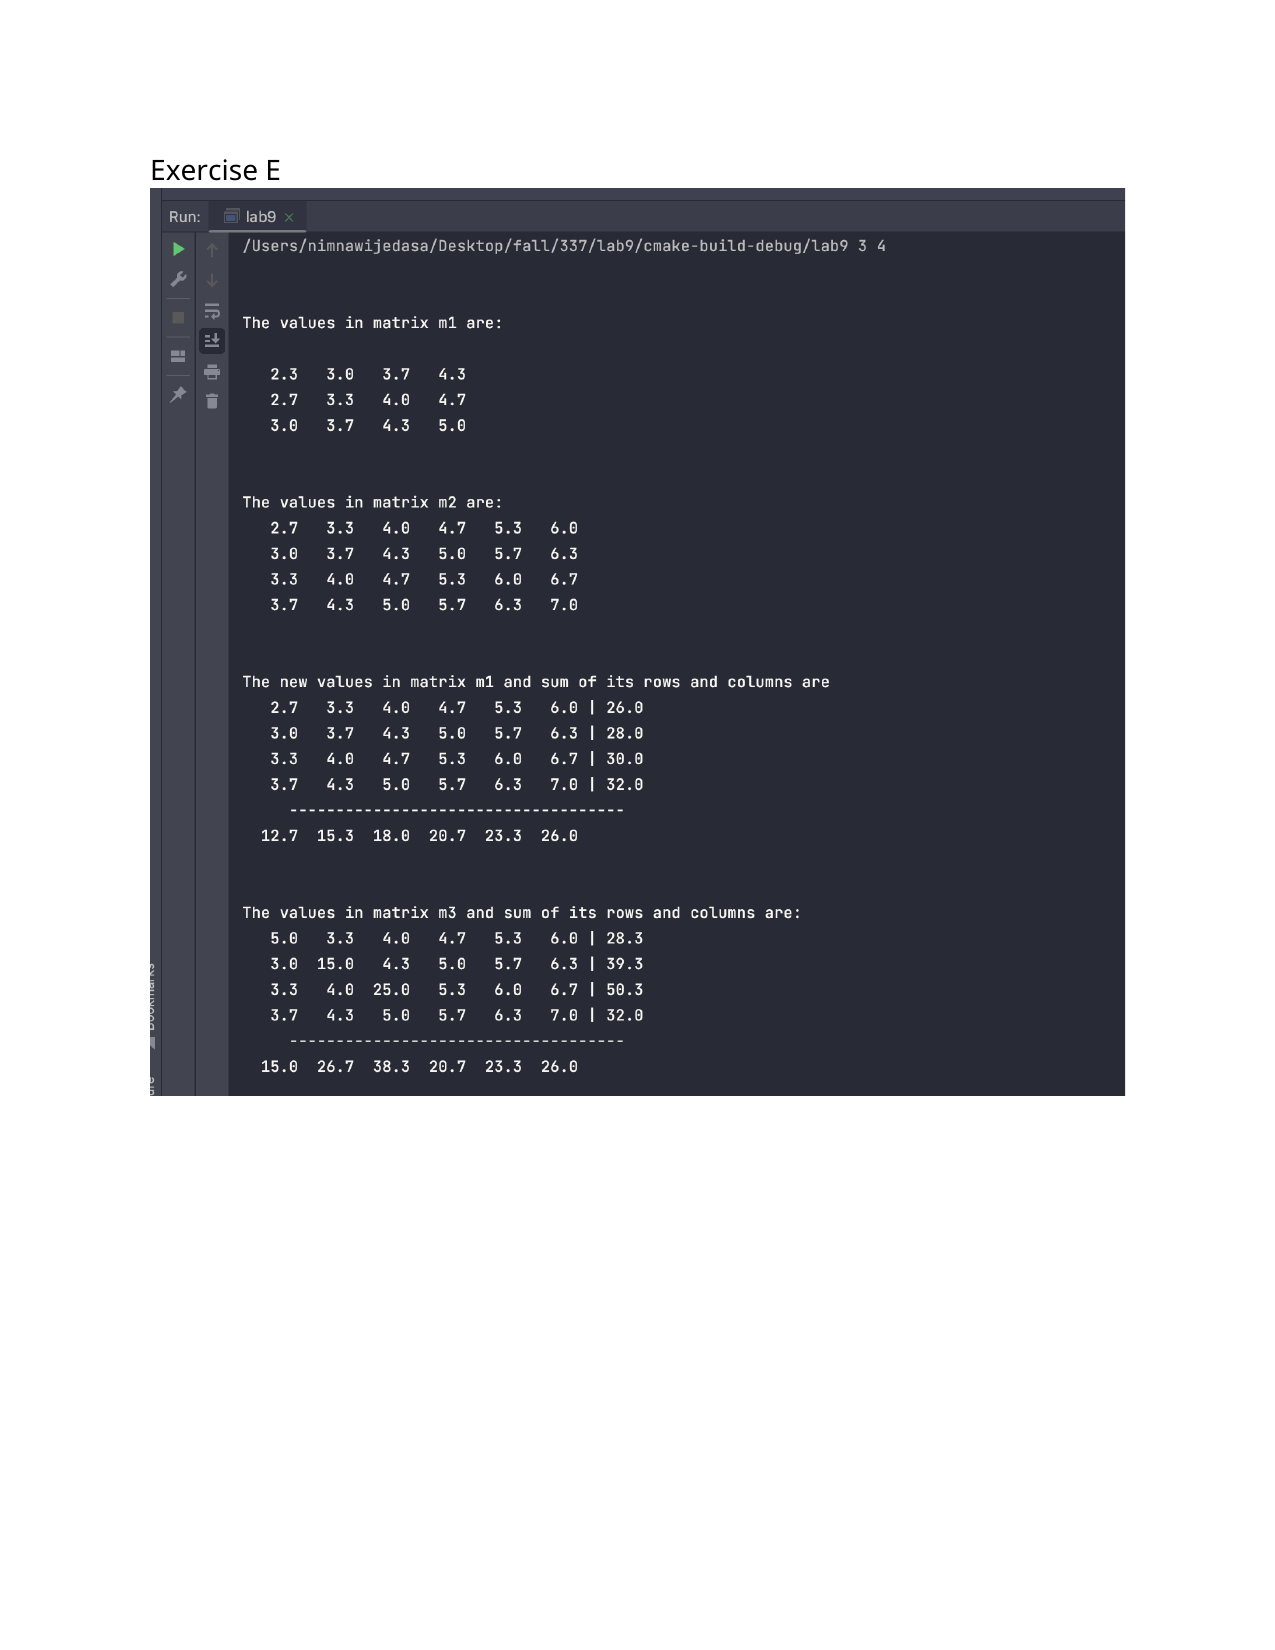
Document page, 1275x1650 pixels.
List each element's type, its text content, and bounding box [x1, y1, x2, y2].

picture [150, 188, 1125, 1096]
text Exercise E [150, 150, 1125, 188]
